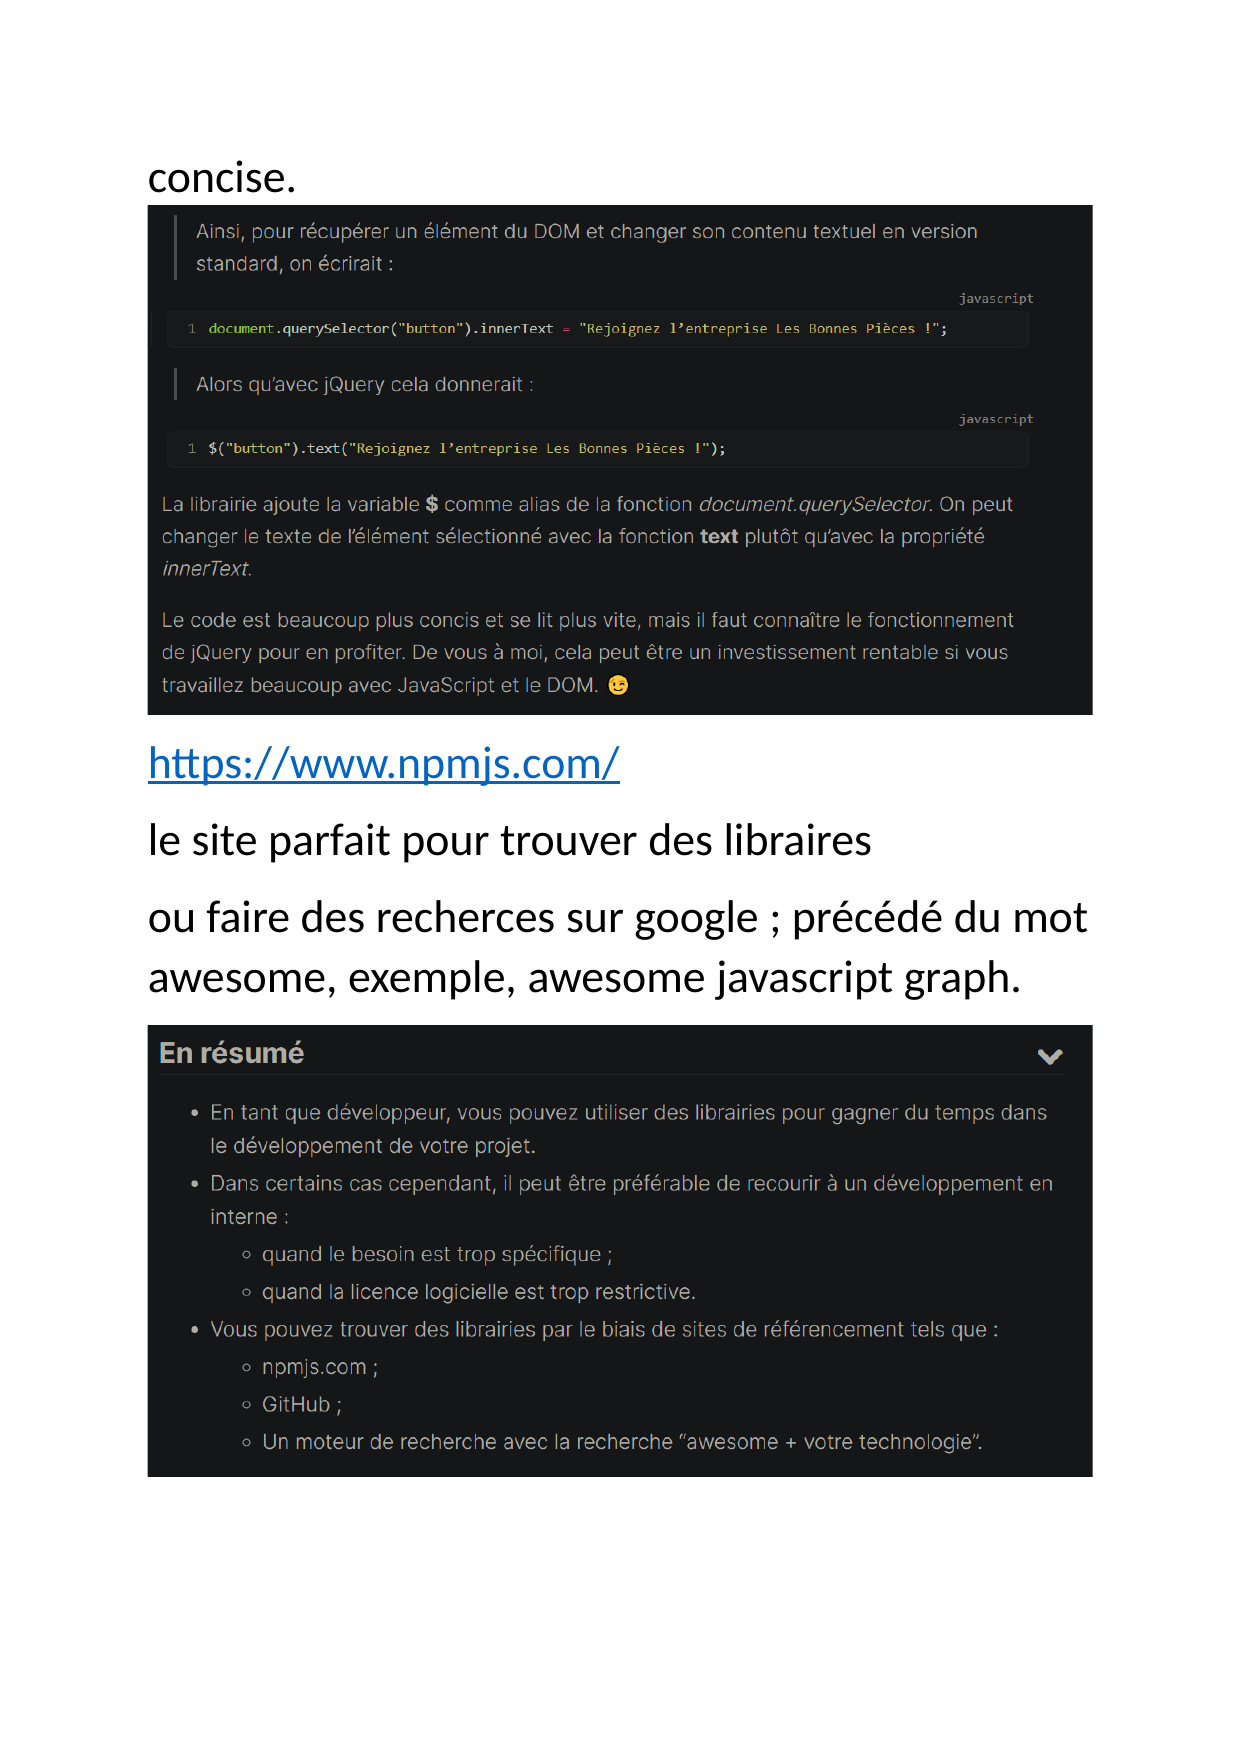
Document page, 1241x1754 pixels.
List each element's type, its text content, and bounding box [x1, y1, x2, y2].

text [148, 148, 1093, 205]
picture [147, 1025, 1093, 1477]
text le site parfait pour trouver des libraires [148, 811, 1093, 867]
picture [147, 205, 1093, 715]
text ou faire des recherces sur google ; précédé du mot awesome, exemple, awesome javascript graph. [148, 888, 1093, 1004]
text https://www.npmjs.com/ [148, 734, 1093, 789]
